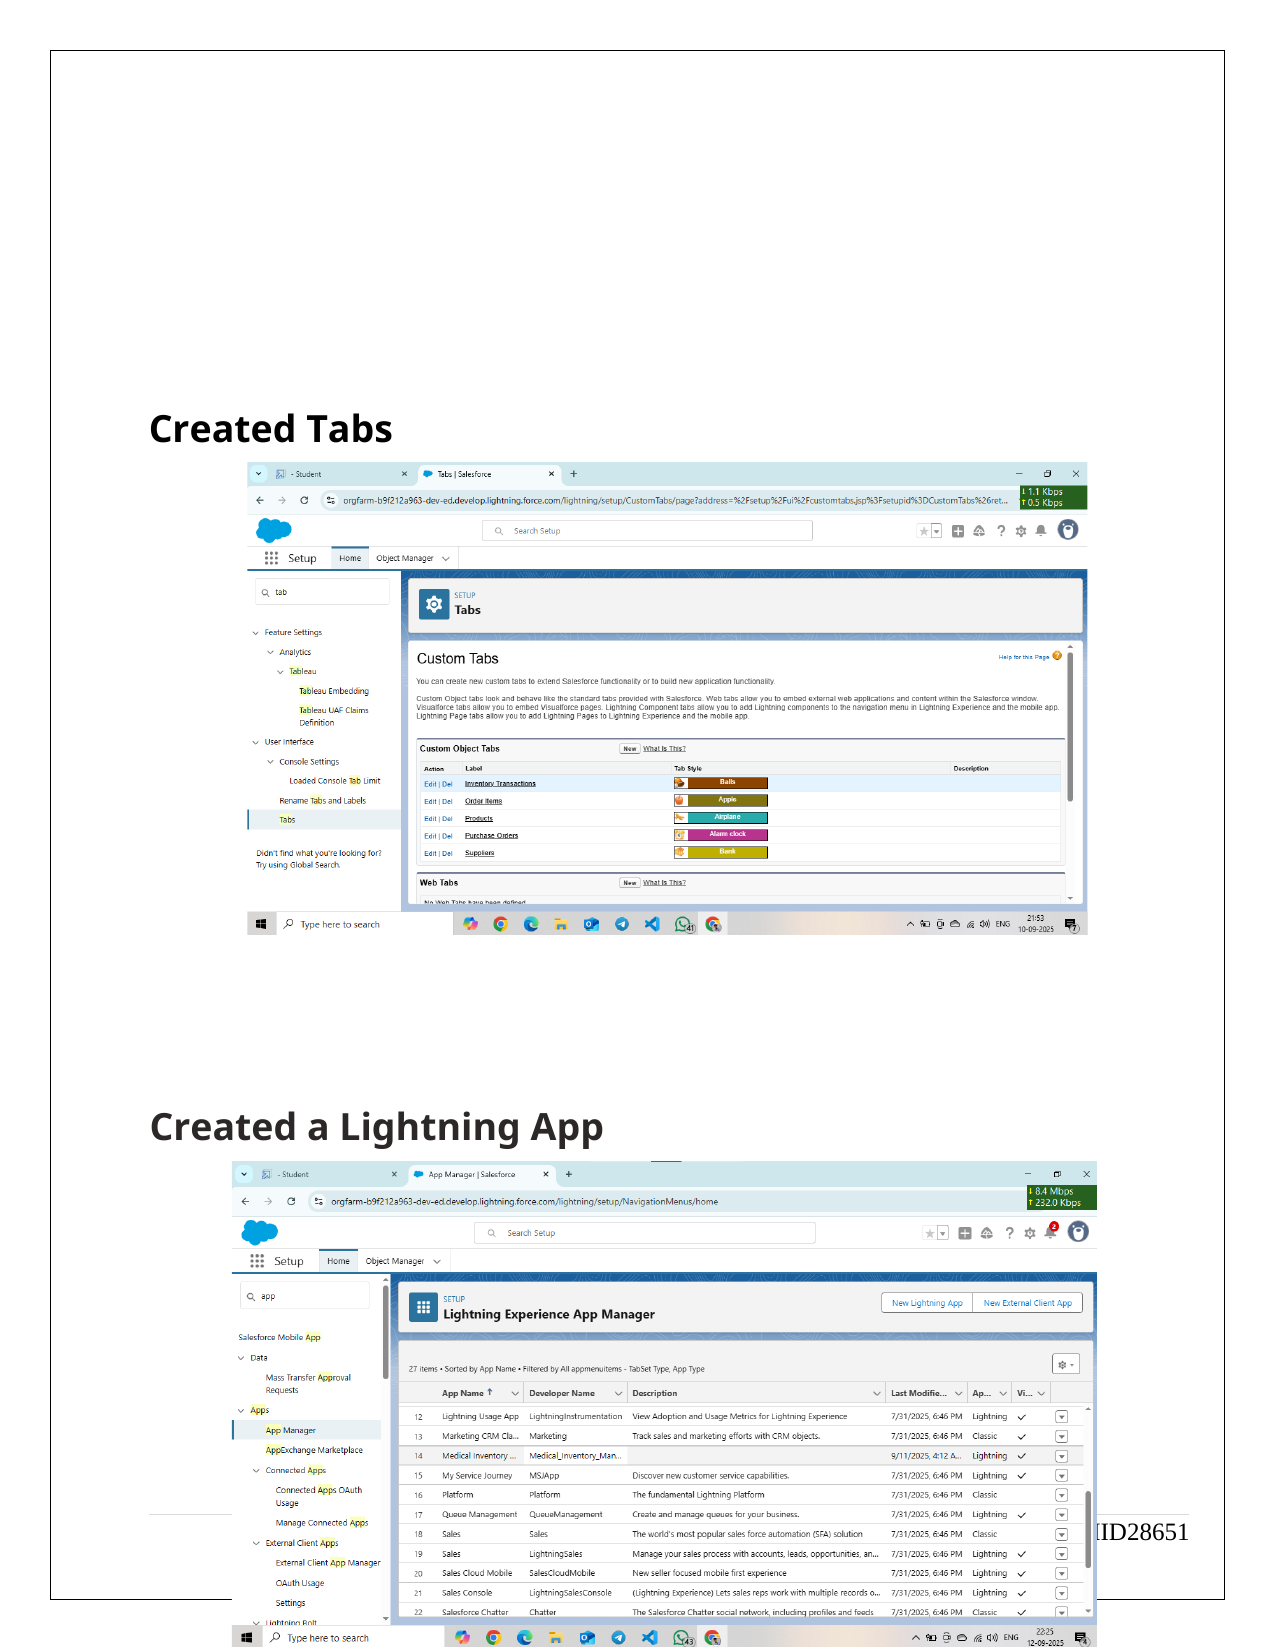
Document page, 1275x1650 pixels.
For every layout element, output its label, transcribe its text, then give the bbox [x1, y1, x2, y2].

subtitle Created a Lightning App [149, 1100, 1189, 1151]
text Created Tabs [148, 403, 1188, 454]
picture [231, 1161, 1097, 1646]
picture [246, 462, 1087, 934]
